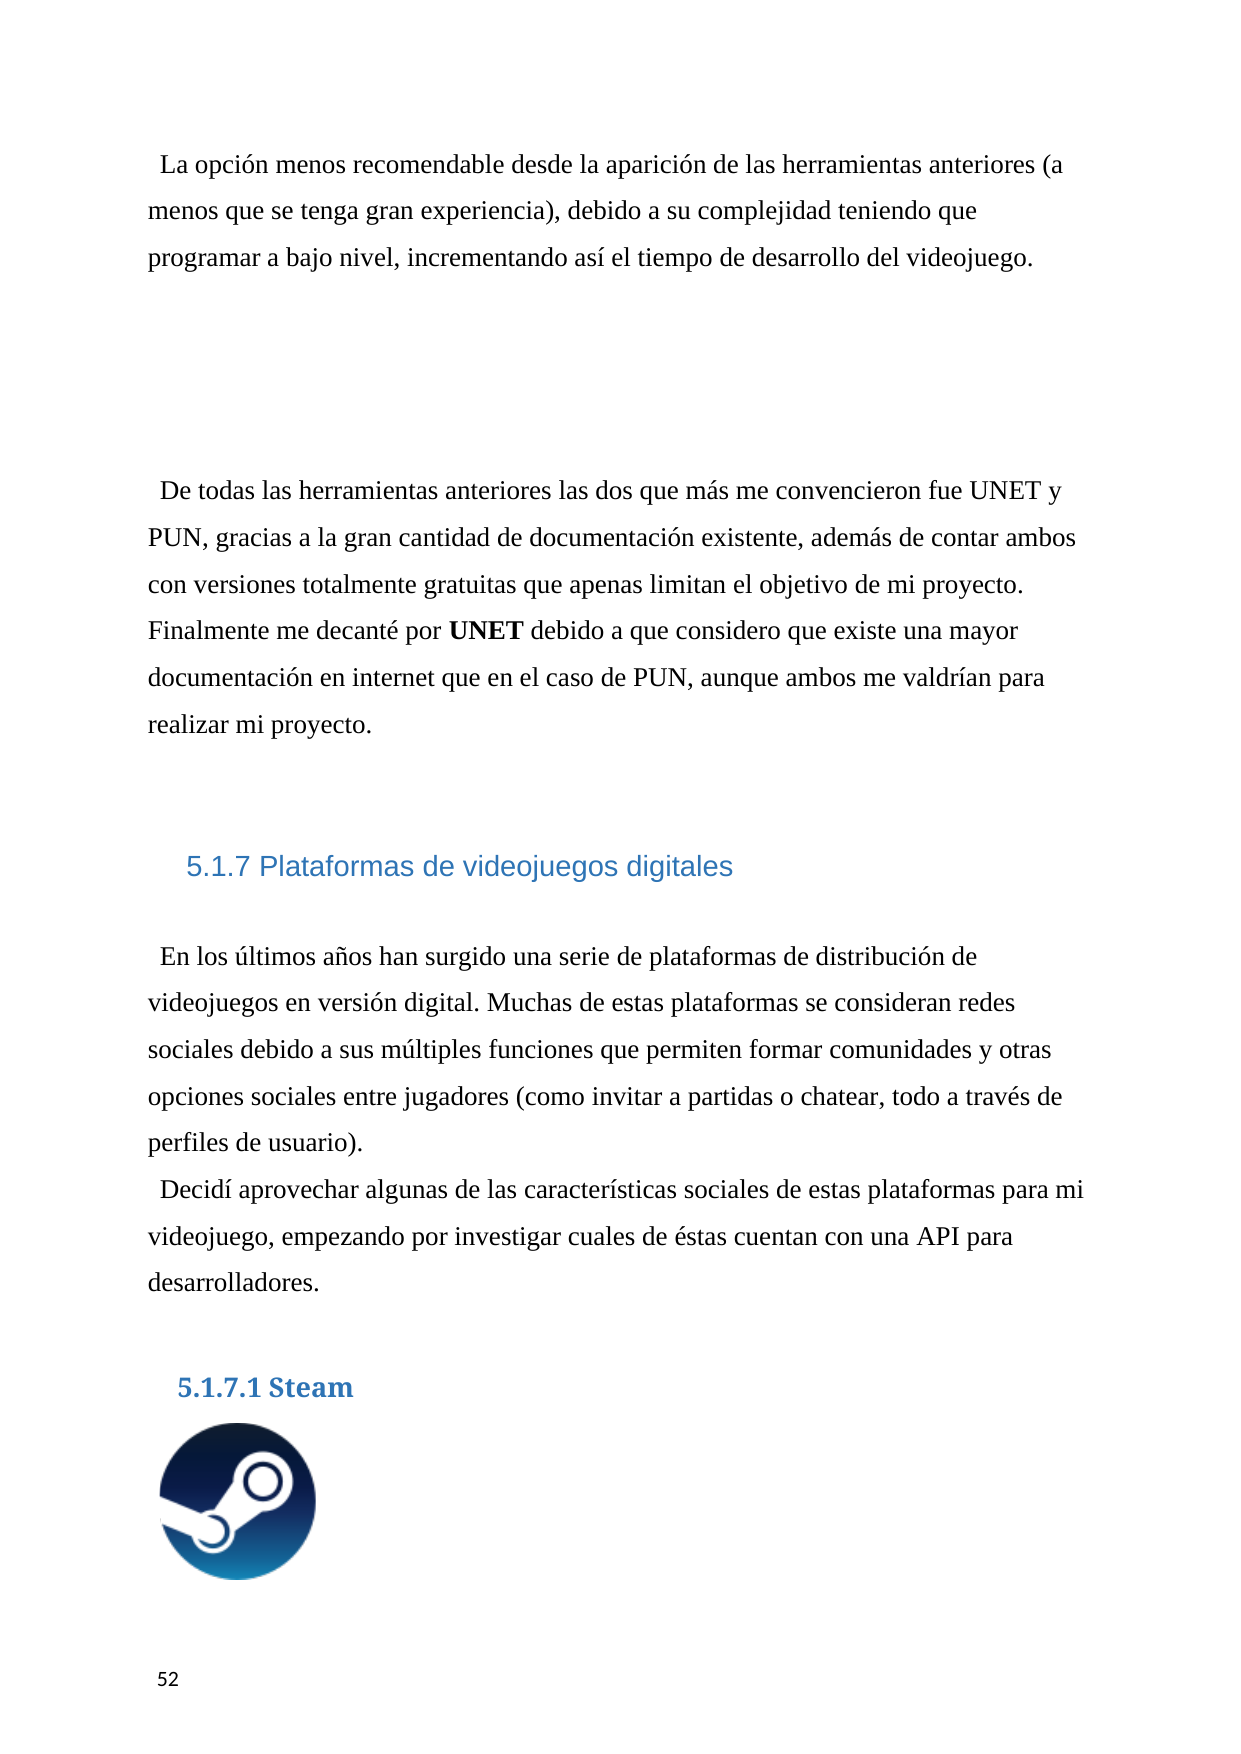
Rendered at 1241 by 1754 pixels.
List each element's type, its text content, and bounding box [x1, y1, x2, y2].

text La opción menos recomendable desde la aparición de las herramientas anteriores (a menos que se tenga gran experiencia), debido a su complejidad teniendo que programar a bajo nivel, incrementando así el tiempo de desarrollo del videojuego. [148, 148, 1092, 272]
picture [159, 1423, 316, 1580]
subtitle 5.1.7.1 Steam [177, 1368, 1092, 1405]
text Decidí aprovechar algunas de las características sociales de estas plataformas para mi videojuego, empezando por investigar cuales de éstas cuentan con una API para desarrolladores. [148, 1173, 1092, 1297]
subtitle 5.1.7 Plataformas de videojuegos digitales [177, 849, 1092, 883]
text En los últimos años han surgido una serie de plataformas de distribución de videojuegos en versión digital. Muchas de estas plataformas se consideran redes sociales debido a sus múltiples funciones que permiten formar comunidades y otras opciones sociales entre jugadores (como invitar a partidas o chatear, todo a través de perfiles de usuario). [148, 940, 1092, 1157]
text De todas las herramientas anteriores las dos que más me convencieron fue UNET y PUN, gracias a la gran cantidad de documentación existente, además de contar ambos con versiones totalmente gratuitas que apenas limitan el objetivo de mi proyecto. Finalmente me decanté por UNET debido a que considero que existe una mayor documentación en internet que en el caso de PUN, aunque ambos me valdrían para realizar mi proyecto. [148, 474, 1092, 739]
